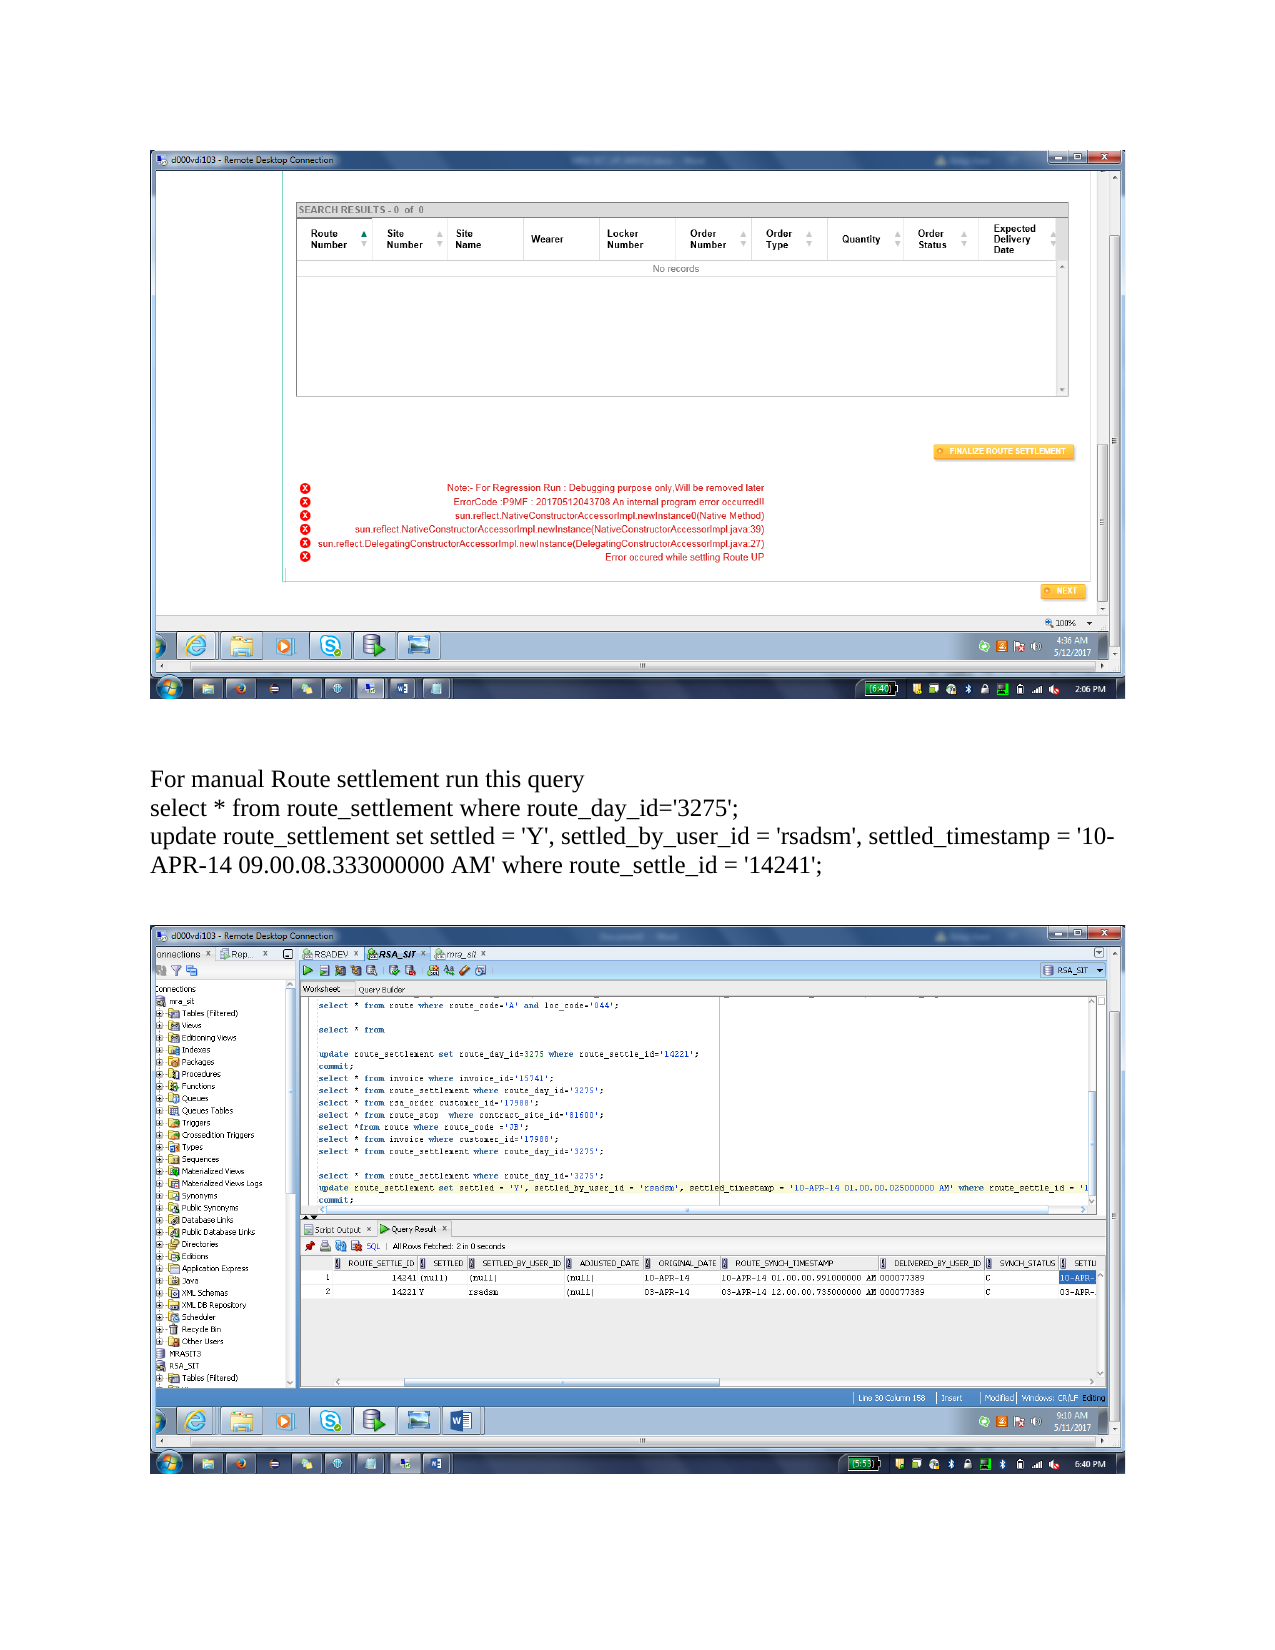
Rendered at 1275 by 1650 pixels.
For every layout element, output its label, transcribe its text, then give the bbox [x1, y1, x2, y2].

picture [150, 925, 1125, 1474]
picture [150, 150, 1125, 699]
text select * from route_settlement where route_day_id='3275'; update route_settlement set settled = 'Y', settled_by_user_id = 'rsadsm', settled_timestamp = '10-APR-14 09.00.08.333000000 AM' where route_settle_id = '14241'; [150, 793, 1125, 879]
text For manual Route settlement run this query [150, 764, 1125, 793]
